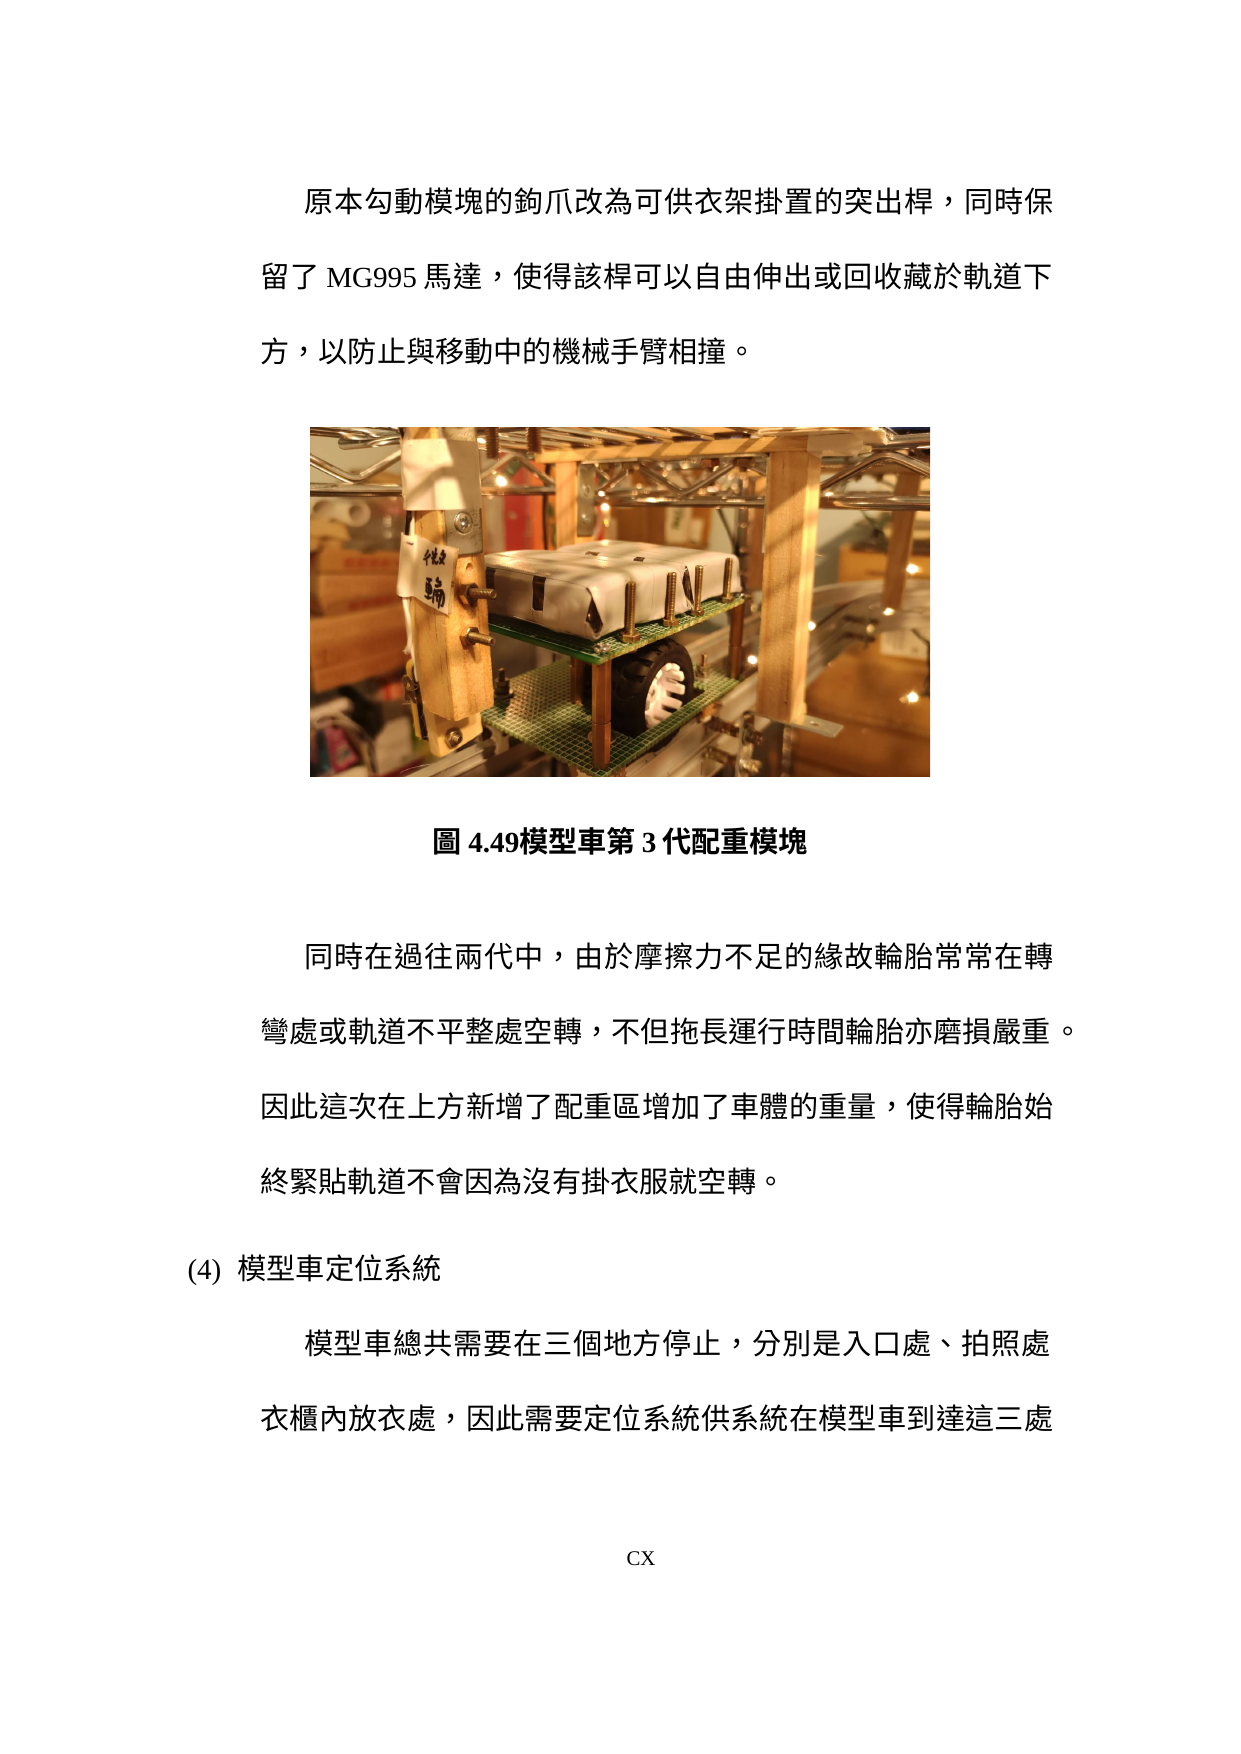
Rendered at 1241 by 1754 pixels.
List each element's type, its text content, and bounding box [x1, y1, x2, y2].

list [260, 1304, 1053, 1454]
list 同時在過往兩代中，由於摩擦力不足的緣故輪胎常常在轉彎處或軌道不平整處空轉，不但拖長運行時間輪胎亦磨損嚴重。因此這次在上方新增了配重區增加了車體的重量，使得輪胎始終緊貼軌道不會因為沒有掛衣服就空轉。 [260, 917, 1053, 1217]
list 模型車定位系統 [187, 1229, 1053, 1304]
picture [310, 427, 931, 777]
list 原本勾動模塊的鉤爪改為可供衣架掛置的突出桿，同時保留了MG995馬達，使得該桿可以自由伸出或回收藏於軌道下方，以防止與移動中的機械手臂相撞。 [260, 163, 1053, 388]
